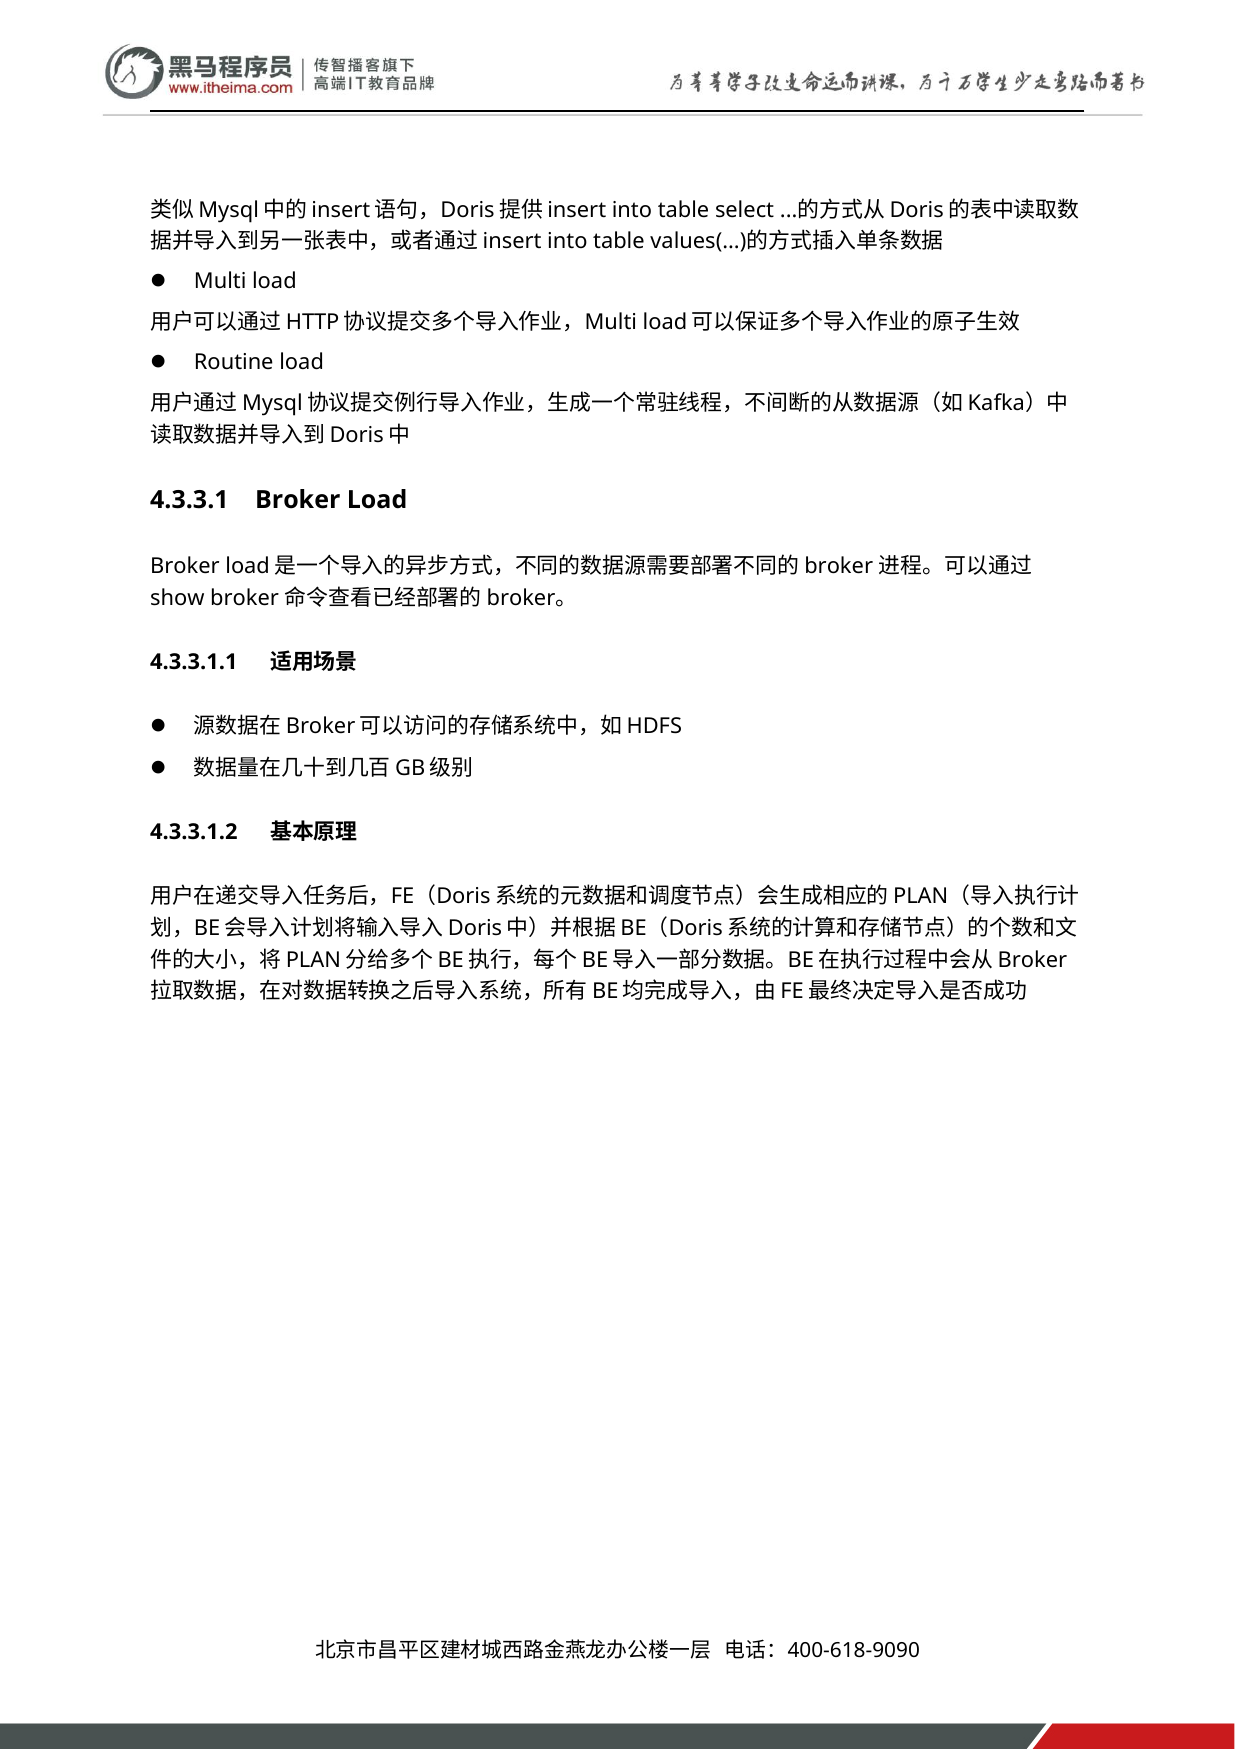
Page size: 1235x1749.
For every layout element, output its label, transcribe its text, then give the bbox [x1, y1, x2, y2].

text Broker load是一个导入的异步方式，不同的数据源需要部署不同的 broker 进程。可以通过 show broker 命令查看已经部署的 broker。 [150, 548, 1084, 611]
subtitle 适用场景 [150, 644, 1084, 676]
subtitle 基本原理 [150, 814, 1084, 846]
picture [0, 1664, 1235, 1749]
text 用户可以通过HTTP协议提交多个导入作业，Multi load可以保证多个导入作业的原子生效 [150, 304, 1084, 336]
text 用户通过Mysql协议提交例行导入作业，生成一个常驻线程，不间断的从数据源（如Kafka）中读取数据并导入到Doris中 [150, 385, 1084, 449]
list 数据量在几十到几百GB级别 [150, 749, 1084, 781]
list 源数据在Broker可以访问的存储系统中，如HDFS [150, 708, 1084, 740]
list Multi load [150, 265, 1084, 294]
list Routine load [150, 346, 1084, 376]
picture [0, 0, 1235, 123]
text 类似Mysql中的insert语句，Doris提供insert into table select ...的方式从Doris的表中读取数据并导入到另一张表中，或者通过insert into table values(...)的方式插入单条数据 [150, 192, 1084, 255]
subtitle Broker Load [150, 481, 1084, 515]
text 用户在递交导入任务后，FE（Doris系统的元数据和调度节点）会生成相应的PLAN（导入执行计划，BE会导入计划将输入导入Doris中）并根据BE（Doris系统的计算和存储节点）的个数和文件的大小，将PLAN分给多个BE执行，每个BE导入一部分数据。BE在执行过程中会从Broker拉取数据，在对数据转换之后导入系统，所有BE均完成导入，由FE最终决定导入是否成功 [150, 878, 1084, 1005]
